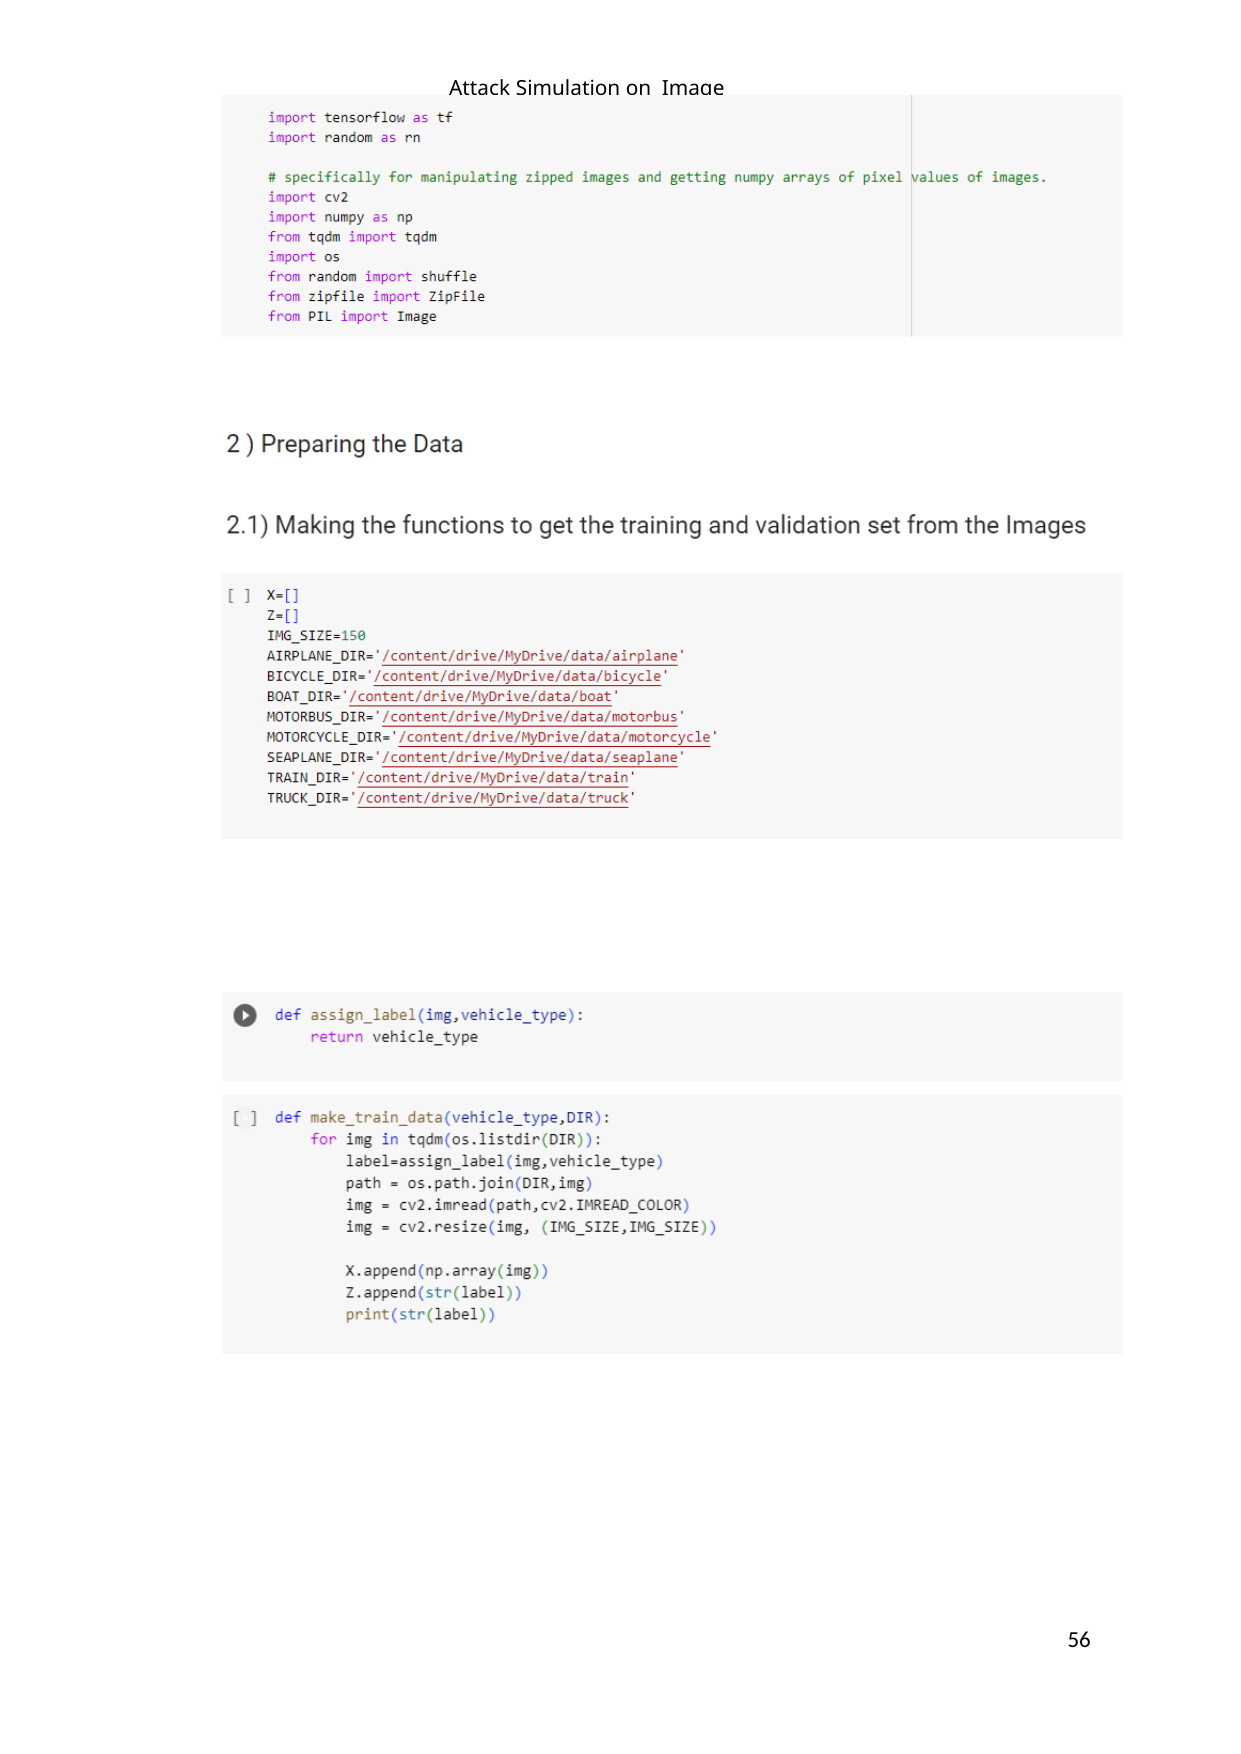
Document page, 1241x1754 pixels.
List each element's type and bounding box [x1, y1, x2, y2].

picture [221, 989, 1123, 1354]
picture [221, 433, 1123, 840]
picture [221, 95, 1123, 344]
